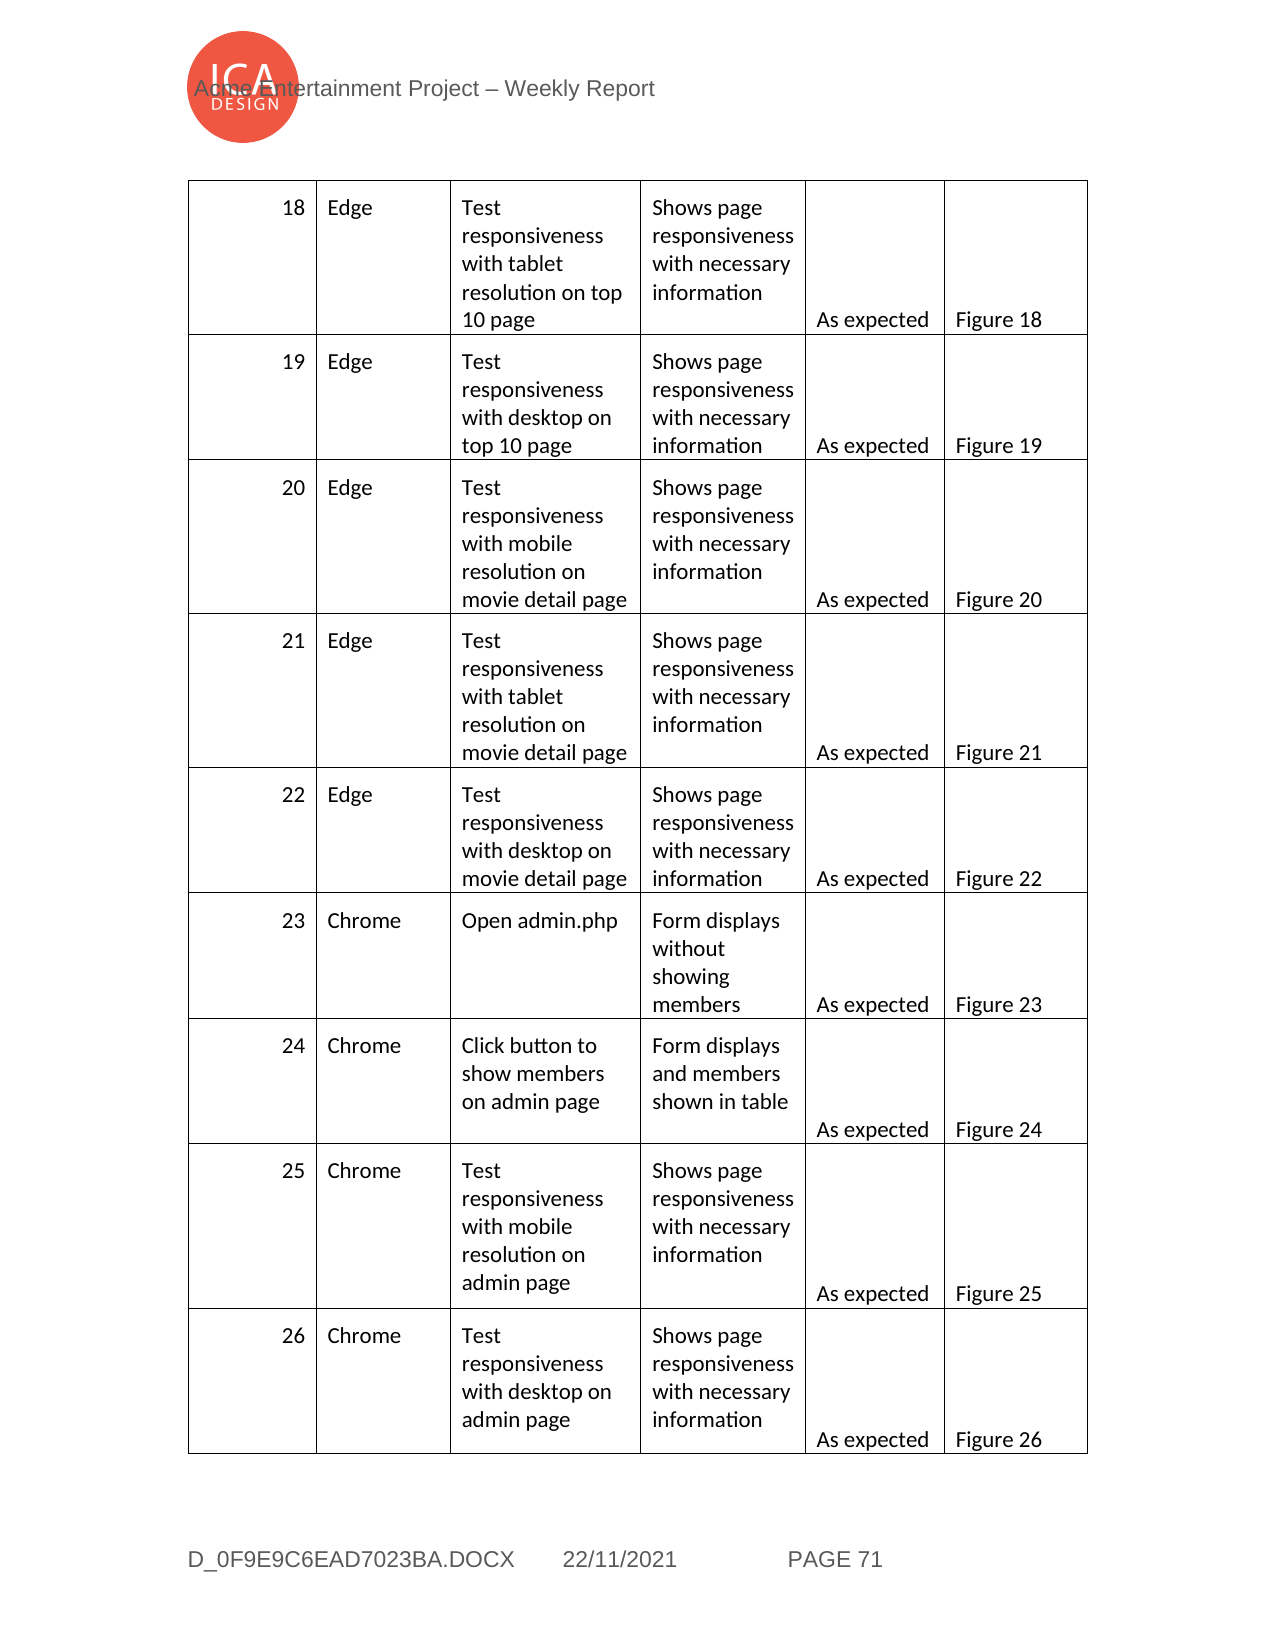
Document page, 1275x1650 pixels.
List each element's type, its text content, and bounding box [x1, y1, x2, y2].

table_cell Edge [317, 335, 450, 459]
table_cell Shows page responsiveness with necessary information [641, 335, 805, 459]
table_cell 18 [189, 181, 316, 334]
table_cell Shows page responsiveness with necessary information [641, 1144, 805, 1307]
table_cell 25 [189, 1144, 316, 1307]
table_cell Test responsiveness with mobile resolution on movie detail page [451, 460, 640, 613]
table_cell Test responsiveness with desktop on top 10 page [451, 335, 640, 459]
table_cell Test responsiveness with tablet resolution on top 10 page [451, 181, 640, 334]
table_cell 24 [189, 1019, 316, 1143]
table_cell Open admin.php [451, 893, 640, 1018]
table_cell Chrome [317, 1144, 450, 1307]
table_cell Figure 25 [945, 1144, 1087, 1307]
table_cell Shows page responsiveness with necessary information [641, 1309, 805, 1453]
table_cell Edge [317, 460, 450, 613]
table_cell 20 [189, 460, 316, 613]
table_cell As expected [806, 614, 944, 767]
table_cell Figure 19 [945, 335, 1087, 459]
table_cell Test responsiveness with mobile resolution on admin page [451, 1144, 640, 1307]
table_cell Test responsiveness with desktop on movie detail page [451, 768, 640, 892]
table_cell Figure 18 [945, 181, 1087, 334]
table_cell Chrome [317, 1309, 450, 1453]
table_cell Figure 26 [945, 1309, 1087, 1453]
table_cell Chrome [317, 1019, 450, 1143]
table_cell Figure 22 [945, 768, 1087, 892]
table_cell 22 [189, 768, 316, 892]
table_cell Edge [317, 768, 450, 892]
table_cell As expected [806, 893, 944, 1018]
table_cell Test responsiveness with tablet resolution on movie detail page [451, 614, 640, 767]
table_cell Shows page responsiveness with necessary information [641, 768, 805, 892]
table_cell As expected [806, 1019, 944, 1143]
table_cell Test responsiveness with desktop on admin page [451, 1309, 640, 1453]
table_cell Shows page responsiveness with necessary information [641, 181, 805, 334]
table_cell Edge [317, 614, 450, 767]
table_cell 26 [189, 1309, 316, 1453]
table_cell Figure 20 [945, 460, 1087, 613]
picture [187, 31, 299, 143]
table_cell As expected [806, 335, 944, 459]
table_cell Shows page responsiveness with necessary information [641, 460, 805, 613]
table_cell Edge [317, 181, 450, 334]
table_cell Form displays and members shown in table [641, 1019, 805, 1143]
table_cell As expected [806, 1144, 944, 1307]
table_cell 21 [189, 614, 316, 767]
table_cell Figure 24 [945, 1019, 1087, 1143]
table_cell 23 [189, 893, 316, 1018]
table_cell Form displays without showing members [641, 893, 805, 1018]
table_cell As expected [806, 1309, 944, 1453]
table_cell Click button to show members on admin page [451, 1019, 640, 1143]
table_cell Chrome [317, 893, 450, 1018]
table_cell As expected [806, 181, 944, 334]
table_cell As expected [806, 460, 944, 613]
table_cell As expected [806, 768, 944, 892]
table_cell Figure 23 [945, 893, 1087, 1018]
table_cell 19 [189, 335, 316, 459]
table_cell Figure 21 [945, 614, 1087, 767]
table_cell Shows page responsiveness with necessary information [641, 614, 805, 767]
